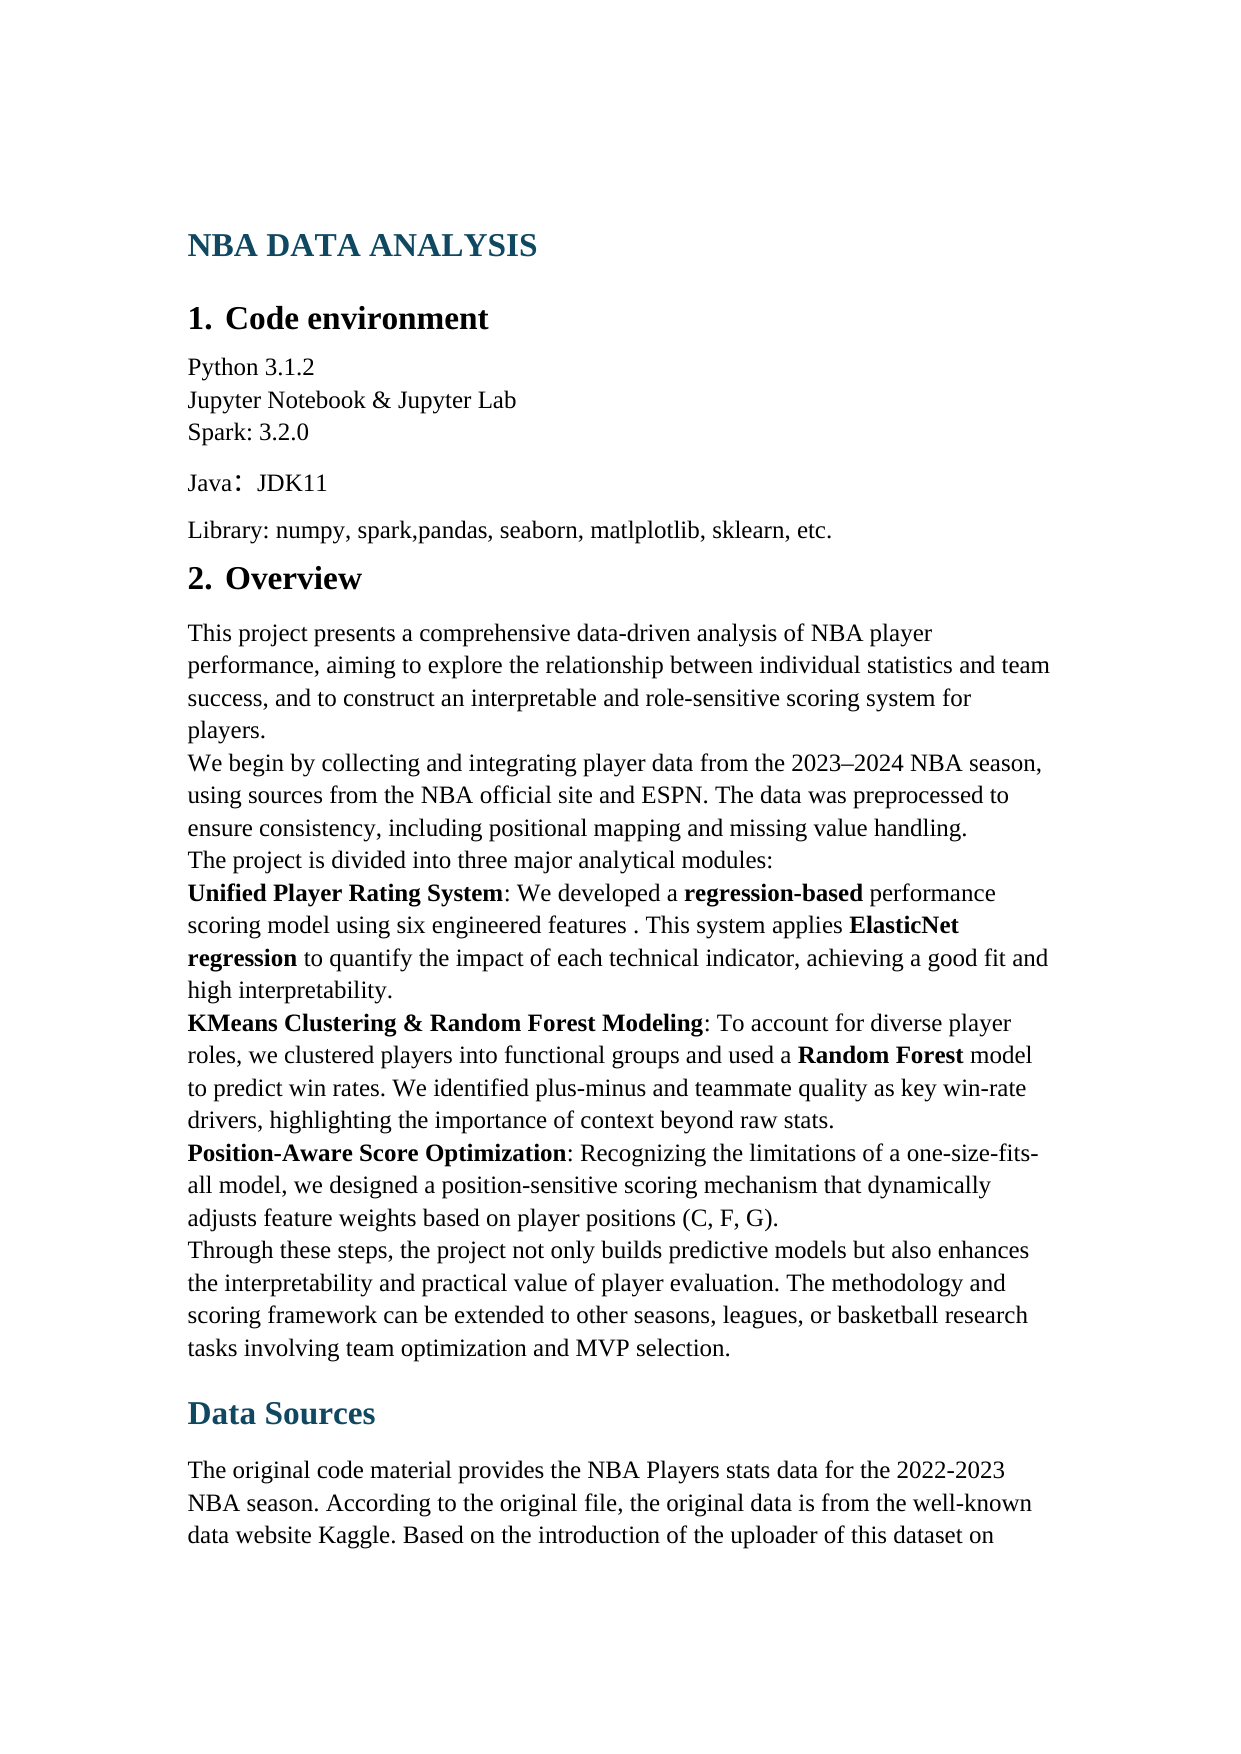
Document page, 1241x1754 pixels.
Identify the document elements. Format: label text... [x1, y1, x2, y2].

list Overview [187, 545, 1053, 610]
text We begin by collecting and integrating player data from the 2023–2024 NBA season, using sources from the NBA official site and ESPN. The data was preprocessed to ensure consistency, including positional mapping and missing value handling. [187, 746, 1053, 843]
text KMeans Clustering & Random Forest Modeling: To account for diverse player roles, we clustered players into functional groups and used a Random Forest model to predict win rates. We identified plus-minus and teammate quality as key win-rate drivers, highlighting the importance of context beyond raw stats. [187, 1006, 1053, 1136]
text Java：JDK11 [187, 448, 1053, 513]
text Spark: 3.2.0 [187, 415, 1053, 448]
text Library: numpy, spark,pandas, seaborn, matlplotlib, sklearn, etc. [187, 513, 1053, 545]
text Through these steps, the project not only builds predictive models but also enhances the interpretability and practical value of player evaluation. The methodology and scoring framework can be extended to other seasons, leagues, or basketball research tasks involving team optimization and MVP selection. [187, 1233, 1053, 1363]
subtitle Data Sources [187, 1380, 1053, 1445]
text Position-Aware Score Optimization: Recognizing the limitations of a one-size-fits-all model, we designed a position-sensitive scoring mechanism that dynamically adjusts feature weights based on player positions (C, F, G). [187, 1136, 1053, 1233]
list Code environment [187, 285, 1053, 350]
text This project presents a comprehensive data-driven analysis of NBA player performance, aiming to explore the relationship between individual statistics and team success, and to construct an interpretable and role-sensitive scoring system for players. [187, 616, 1053, 746]
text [187, 1453, 1053, 1551]
text Python 3.1.2 [187, 350, 1053, 383]
text Unified Player Rating System: We developed a regression-based performance scoring model using six engineered features . This system applies ElasticNet regression to quantify the impact of each technical indicator, achieving a good fit and high interpretability. [187, 876, 1053, 1006]
text The project is divided into three major analytical modules: [187, 843, 1053, 876]
text Jupyter Notebook & Jupyter Lab [187, 383, 1053, 415]
subtitle NBA DATA ANALYSIS [187, 212, 1053, 277]
